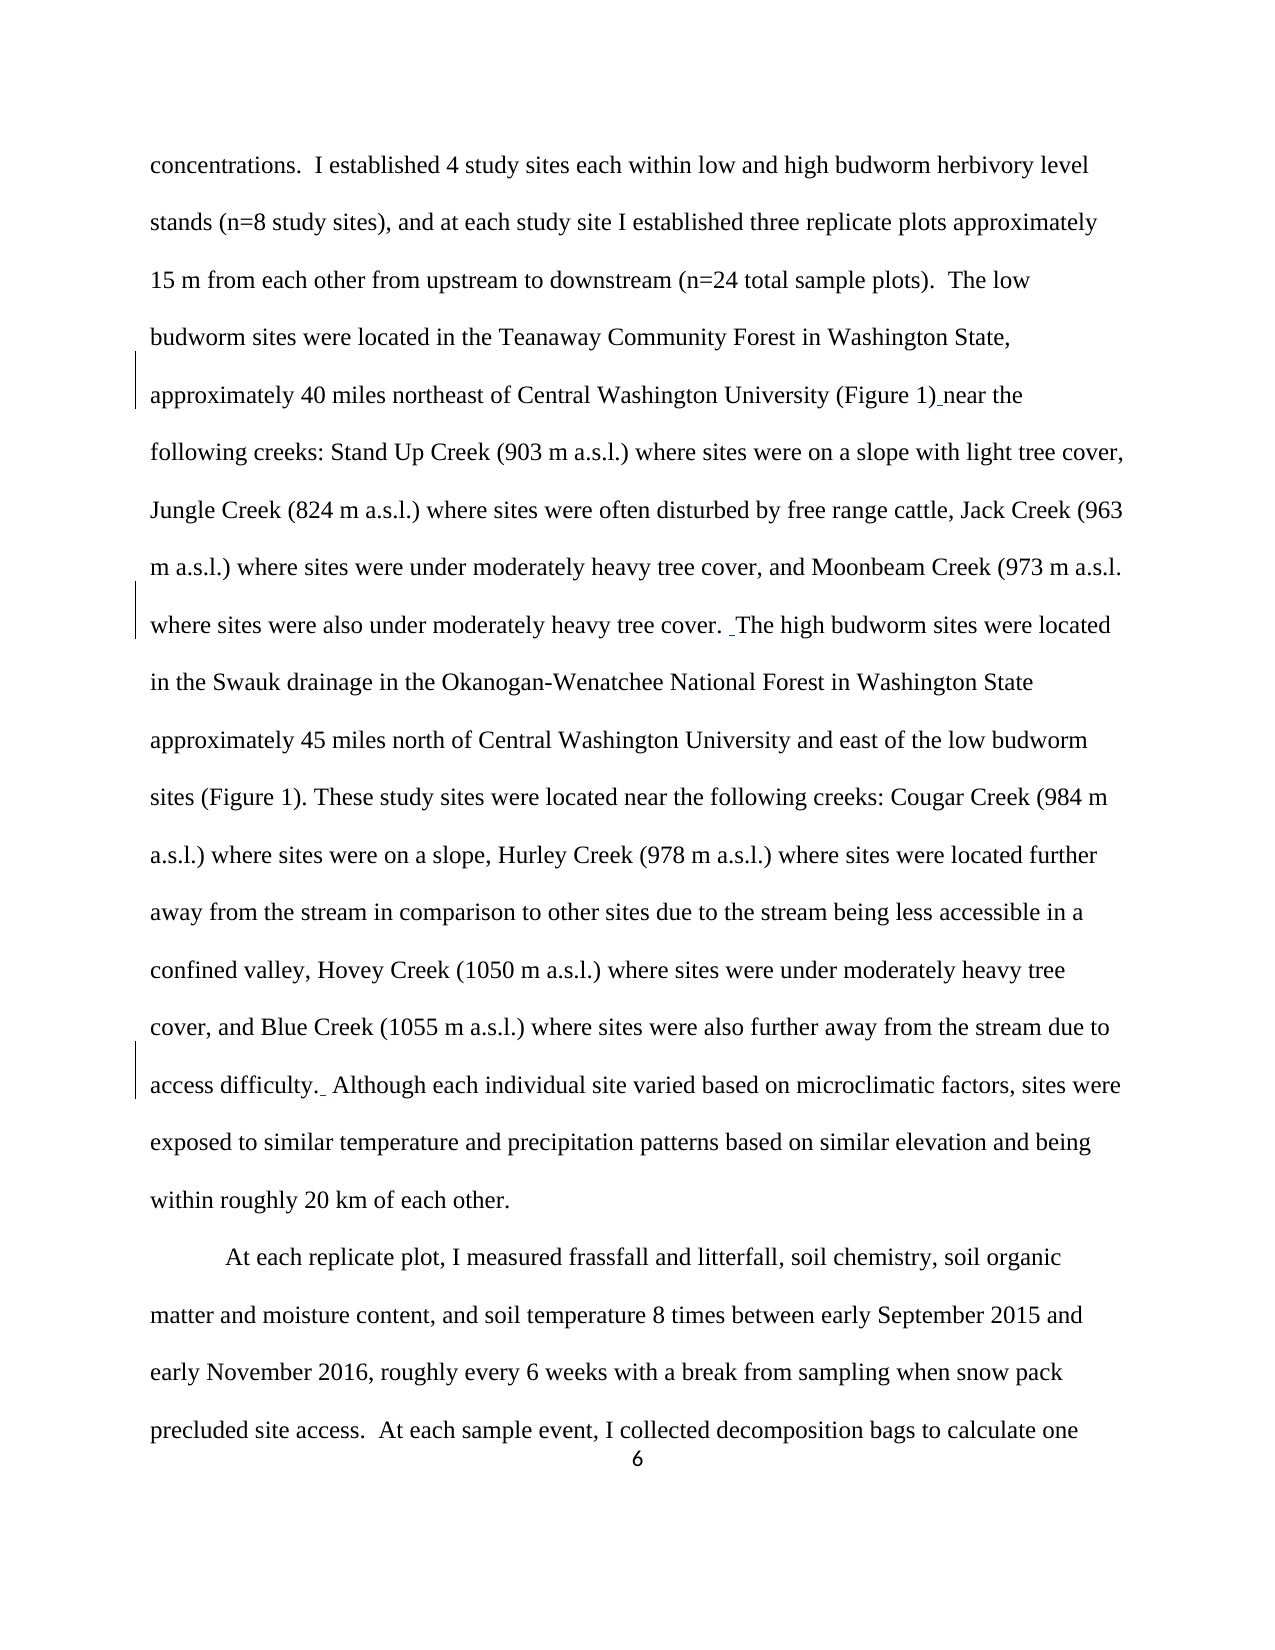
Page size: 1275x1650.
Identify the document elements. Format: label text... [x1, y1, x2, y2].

text I used a nested study design with repeated sampling through time to investigate how budworm herbivory influenced throughfall composition, litter decomposition, and soil nutrient concentrations. I established 4 study sites each within low and high budworm herbivory level stands (n=8 study sites), and at each study site I established three replicate plots approximately 15 m from each other from upstream to downstream (n=24 total sample plots). The low budworm sites were located in the Teanaway Community Forest in Washington State, approximately 40 miles northeast of Central Washington University (Figure 1)near the following creeks: Stand Up Creek (903 m a.s.l.) where sites were on a slope with light tree cover, Jungle Creek (824 m a.s.l.) where sites were often disturbed by free range cattle, Jack Creek (963 m a.s.l.) where sites were under moderately heavy tree cover, and Moonbeam Creek (973 m a.s.l. where sites were also under moderately heavy tree cover. The high budworm sites were located in the Swauk drainage in the Okanogan-Wenatchee National Forest in Washington State approximately 45 miles north of Central Washington University and east of the low budworm sites (Figure 1). These study sites were located near the following creeks: Cougar Creek (984 m a.s.l.) where sites were on a slope, Hurley Creek (978 m a.s.l.) where sites were located further away from the stream in comparison to other sites due to the stream being less accessible in a confined valley, Hovey Creek (1050 m a.s.l.) where sites were under moderately heavy tree cover, and Blue Creek (1055 m a.s.l.) where sites were also further away from the stream due to access difficulty. Although each individual site varied based on microclimatic factors, sites were exposed to similar temperature and precipitation patterns based on similar elevation and being within roughly 20 km of each other. [150, 150, 1125, 1214]
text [150, 1242, 1125, 1444]
